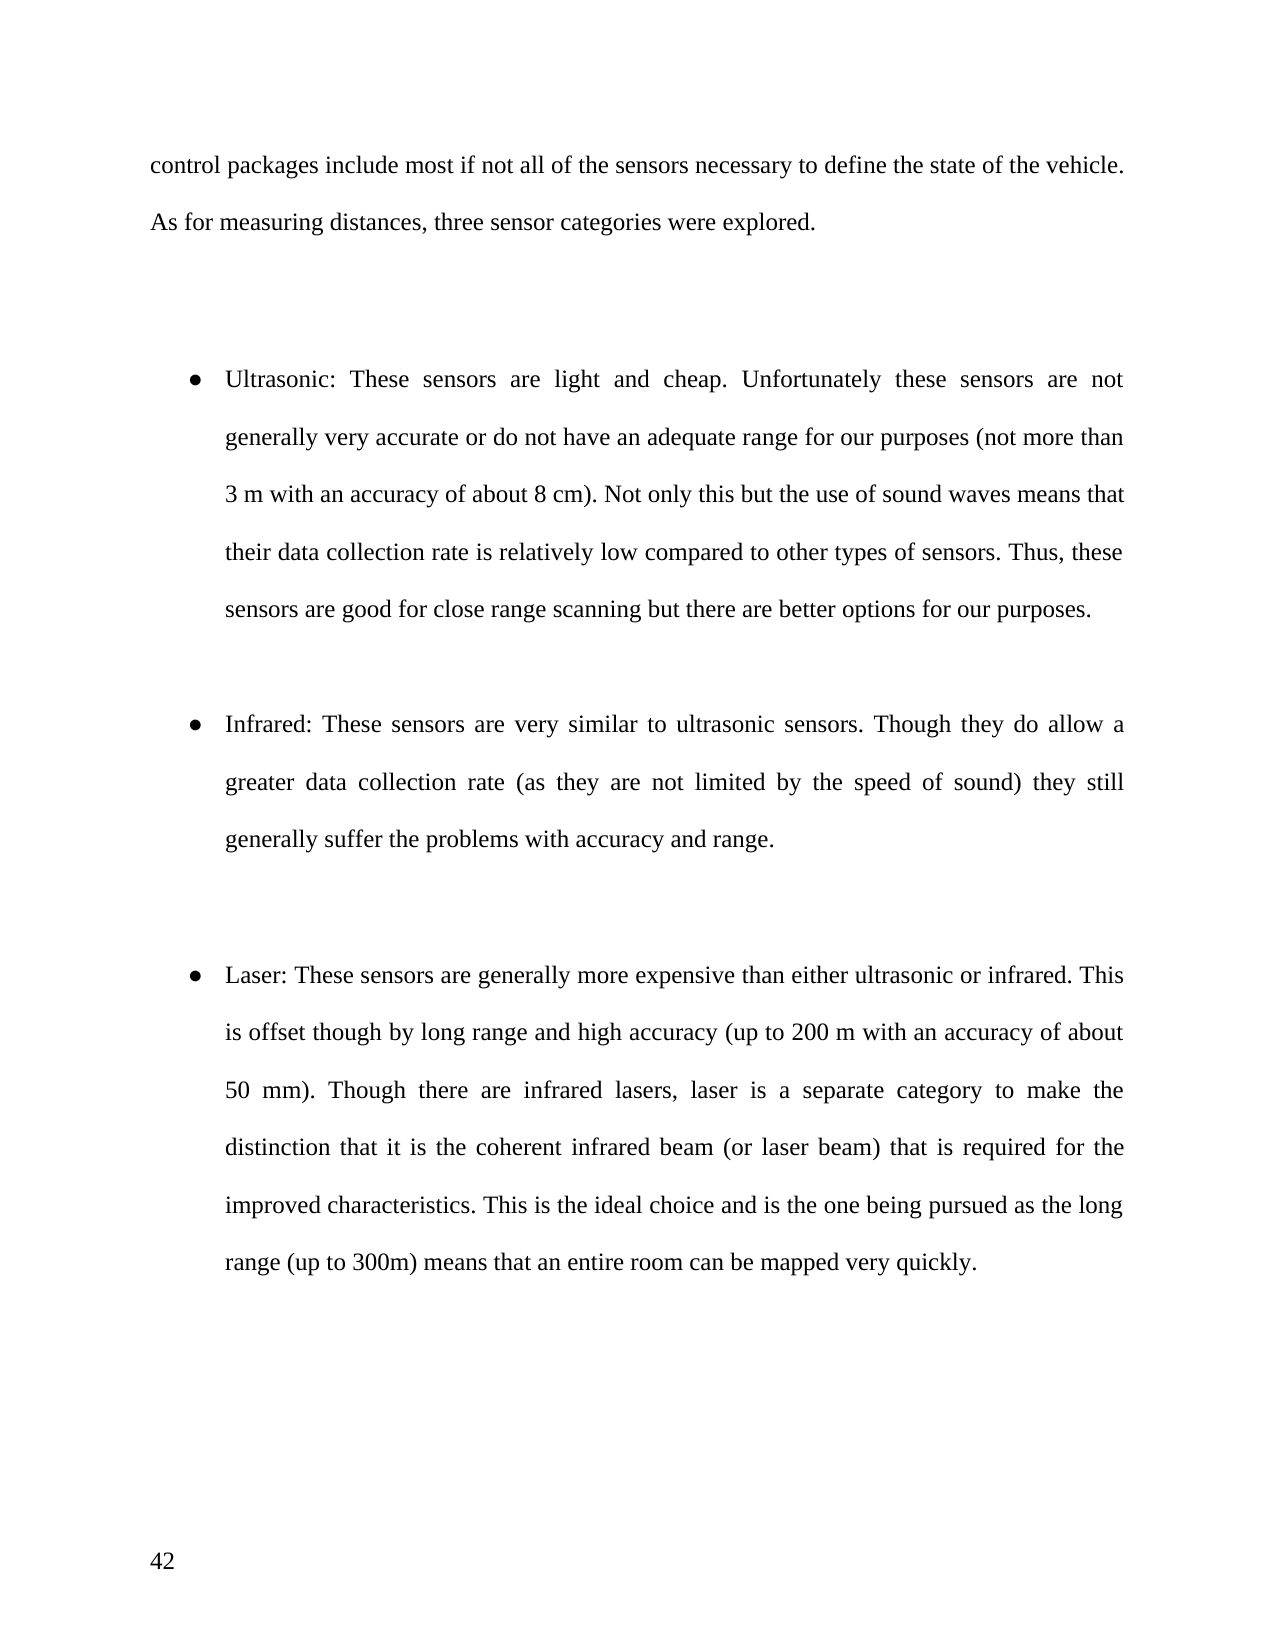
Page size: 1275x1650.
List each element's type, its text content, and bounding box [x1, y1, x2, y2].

list Infrared: These sensors are very similar to ultrasonic sensors. Though they do allow a greater data collection rate (as they are not limited by the speed of sound) they still generally suffer the problems with accuracy and range. [188, 709, 1125, 853]
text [150, 150, 1125, 236]
list Ultrasonic: These sensors are light and cheap. Unfortunately these sensors are not generally very accurate or do not have an adequate range for our purposes (not more than 3 m with an accuracy of about 8 cm). Not only this but the use of sound waves means that their data collection rate is relatively low compared to other types of sensors. Thus, these sensors are good for close range scanning but there are better options for our purposes. [188, 364, 1125, 623]
list Laser: These sensors are generally more expensive than either ultrasonic or infrared. This is offset though by long range and high accuracy (up to 200 m with an accuracy of about 50 mm). Though there are infrared lasers, laser is a separate category to make the distinction that it is the coherent infrared beam (or laser beam) that is required for the improved characteristics. This is the ideal choice and is the one being pursued as the long range (up to 300m) means that an entire room can be mapped very quickly. [188, 960, 1125, 1276]
